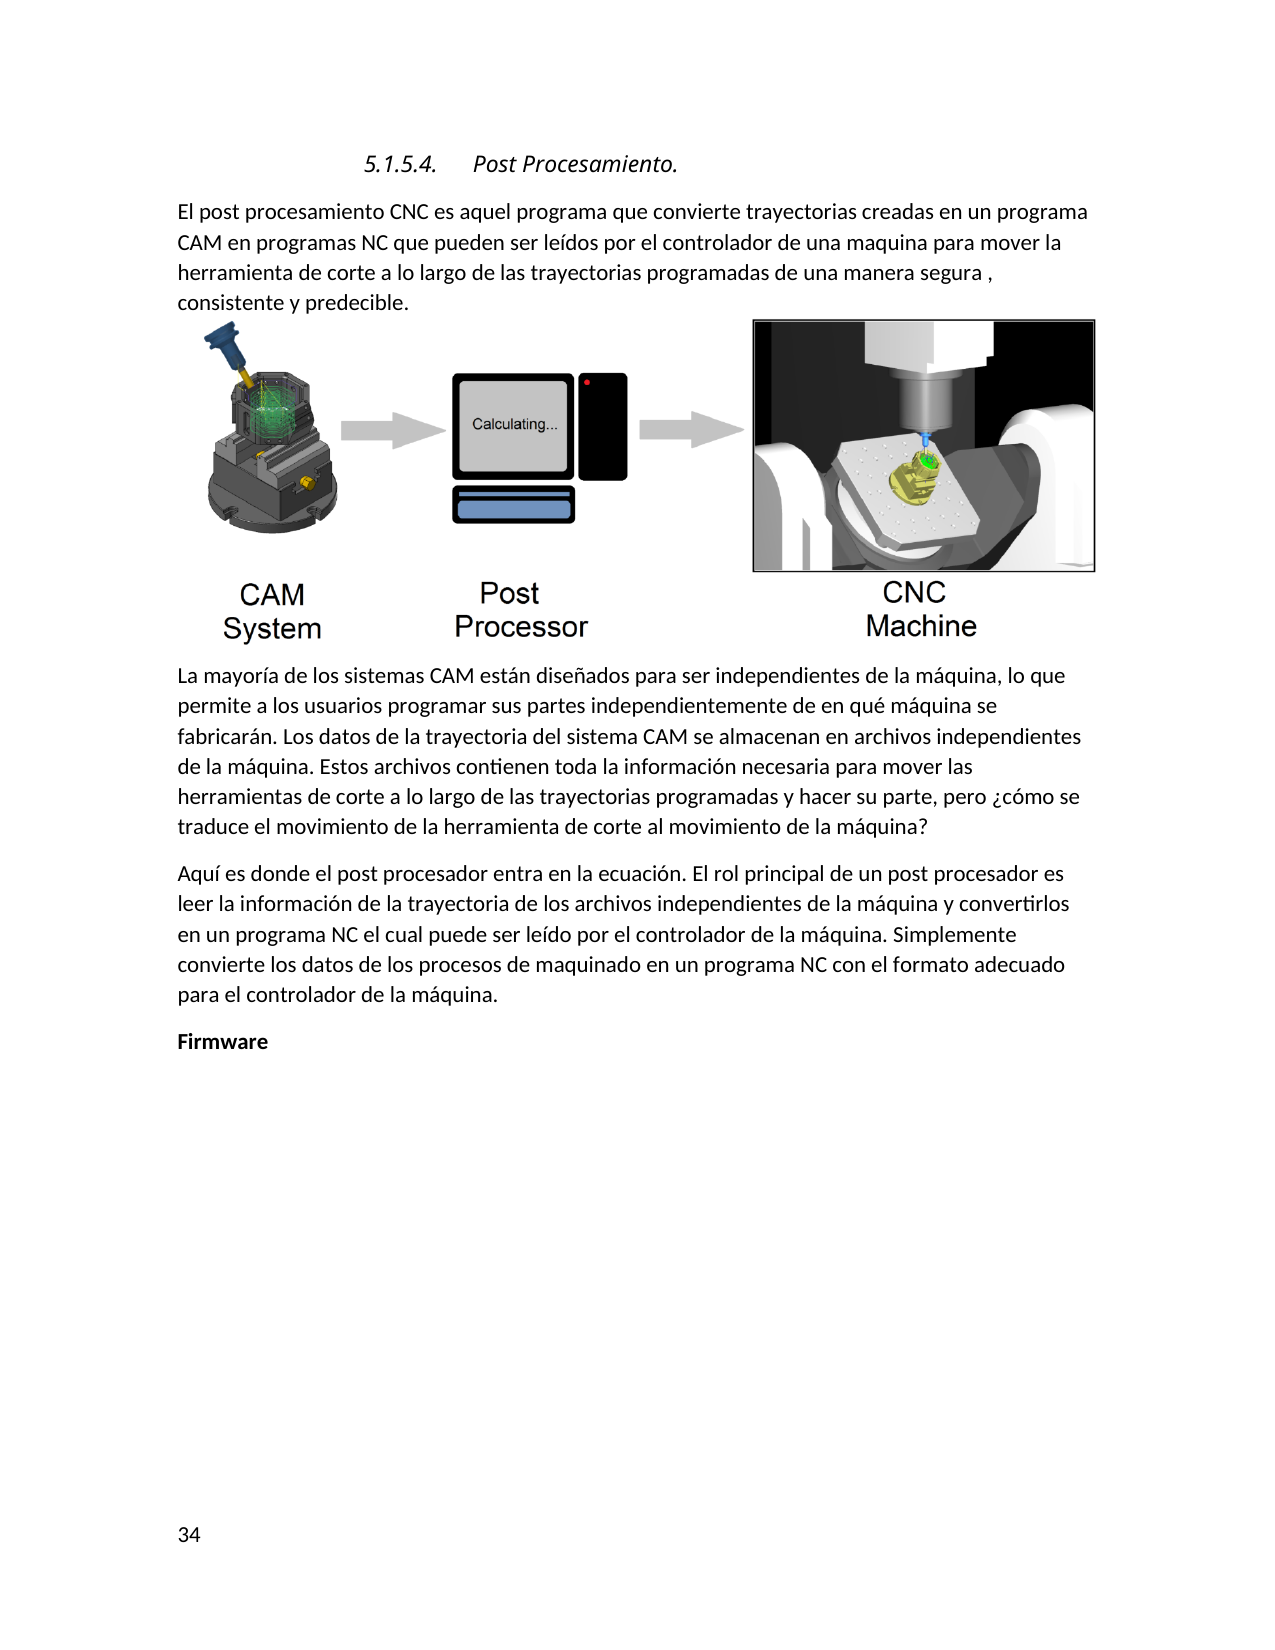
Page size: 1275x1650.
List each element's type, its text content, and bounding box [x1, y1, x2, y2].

subtitle Post Procesamiento. [363, 148, 1098, 179]
text Firmware [177, 1027, 1098, 1055]
picture [177, 318, 1096, 645]
text Aquí es donde el post procesador entra en la ecuación. El rol principal de un post procesador es leer la información de la trayectoria de los archivos independientes de la máquina y convertirlos en un programa NC el cual puede ser leído por el controlador de la máquina. Simplemente convierte los datos de los procesos de maquinado en un programa NC con el formato adecuado para el controlador de la máquina. [177, 859, 1098, 1008]
text La mayoría de los sistemas CAM están diseñados para ser independientes de la máquina, lo que permite a los usuarios programar sus partes independientemente de en qué máquina se fabricarán. Los datos de la trayectoria del sistema CAM se almacenan en archivos independientes de la máquina. Estos archivos contienen toda la información necesaria para mover las herramientas de corte a lo largo de las trayectorias programadas y hacer su parte, pero ¿cómo se traduce el movimiento de la herramienta de corte al movimiento de la máquina? [177, 661, 1098, 841]
